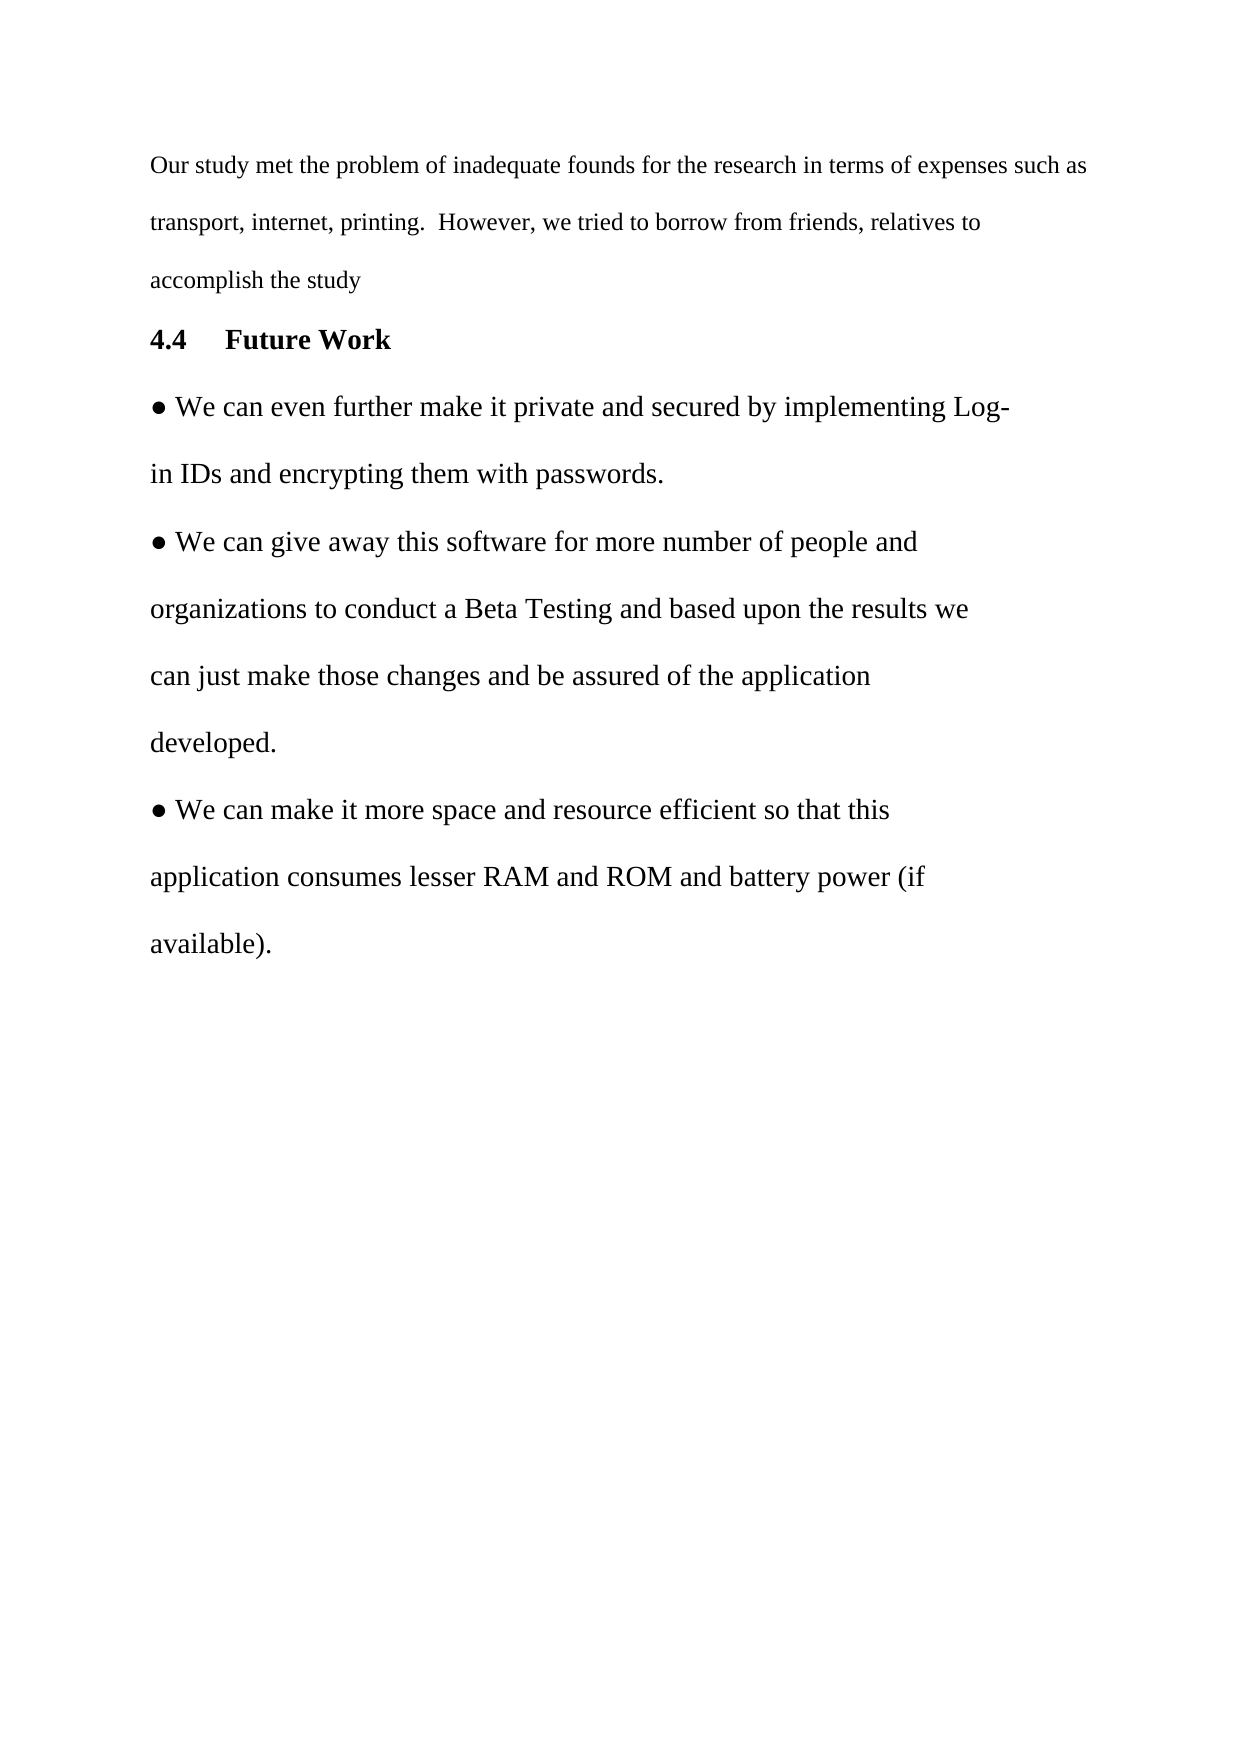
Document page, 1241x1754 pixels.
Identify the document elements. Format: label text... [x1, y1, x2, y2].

text Our study met the problem of inadequate founds for the research in terms of expenses such as transport, internet, printing. However, we tried to borrow from friends, relatives to accomplish the study [150, 150, 1090, 294]
text ● We can give away this software for more number of people and [150, 524, 1090, 557]
text organizations to conduct a Beta Testing and based upon the results we [150, 591, 1090, 624]
text can just make those changes and be assured of the application [150, 658, 1090, 691]
text developed. [150, 725, 1090, 758]
text application consumes lesser RAM and ROM and battery power (if [150, 859, 1090, 893]
text ● We can make it more space and resource efficient so that this [150, 792, 1090, 826]
text 4.4 Future Work [150, 322, 1090, 356]
text in IDs and encrypting them with passwords. [150, 457, 1090, 490]
text ● We can even further make it private and secured by implementing Log- [150, 389, 1090, 423]
text available). [150, 926, 1090, 960]
